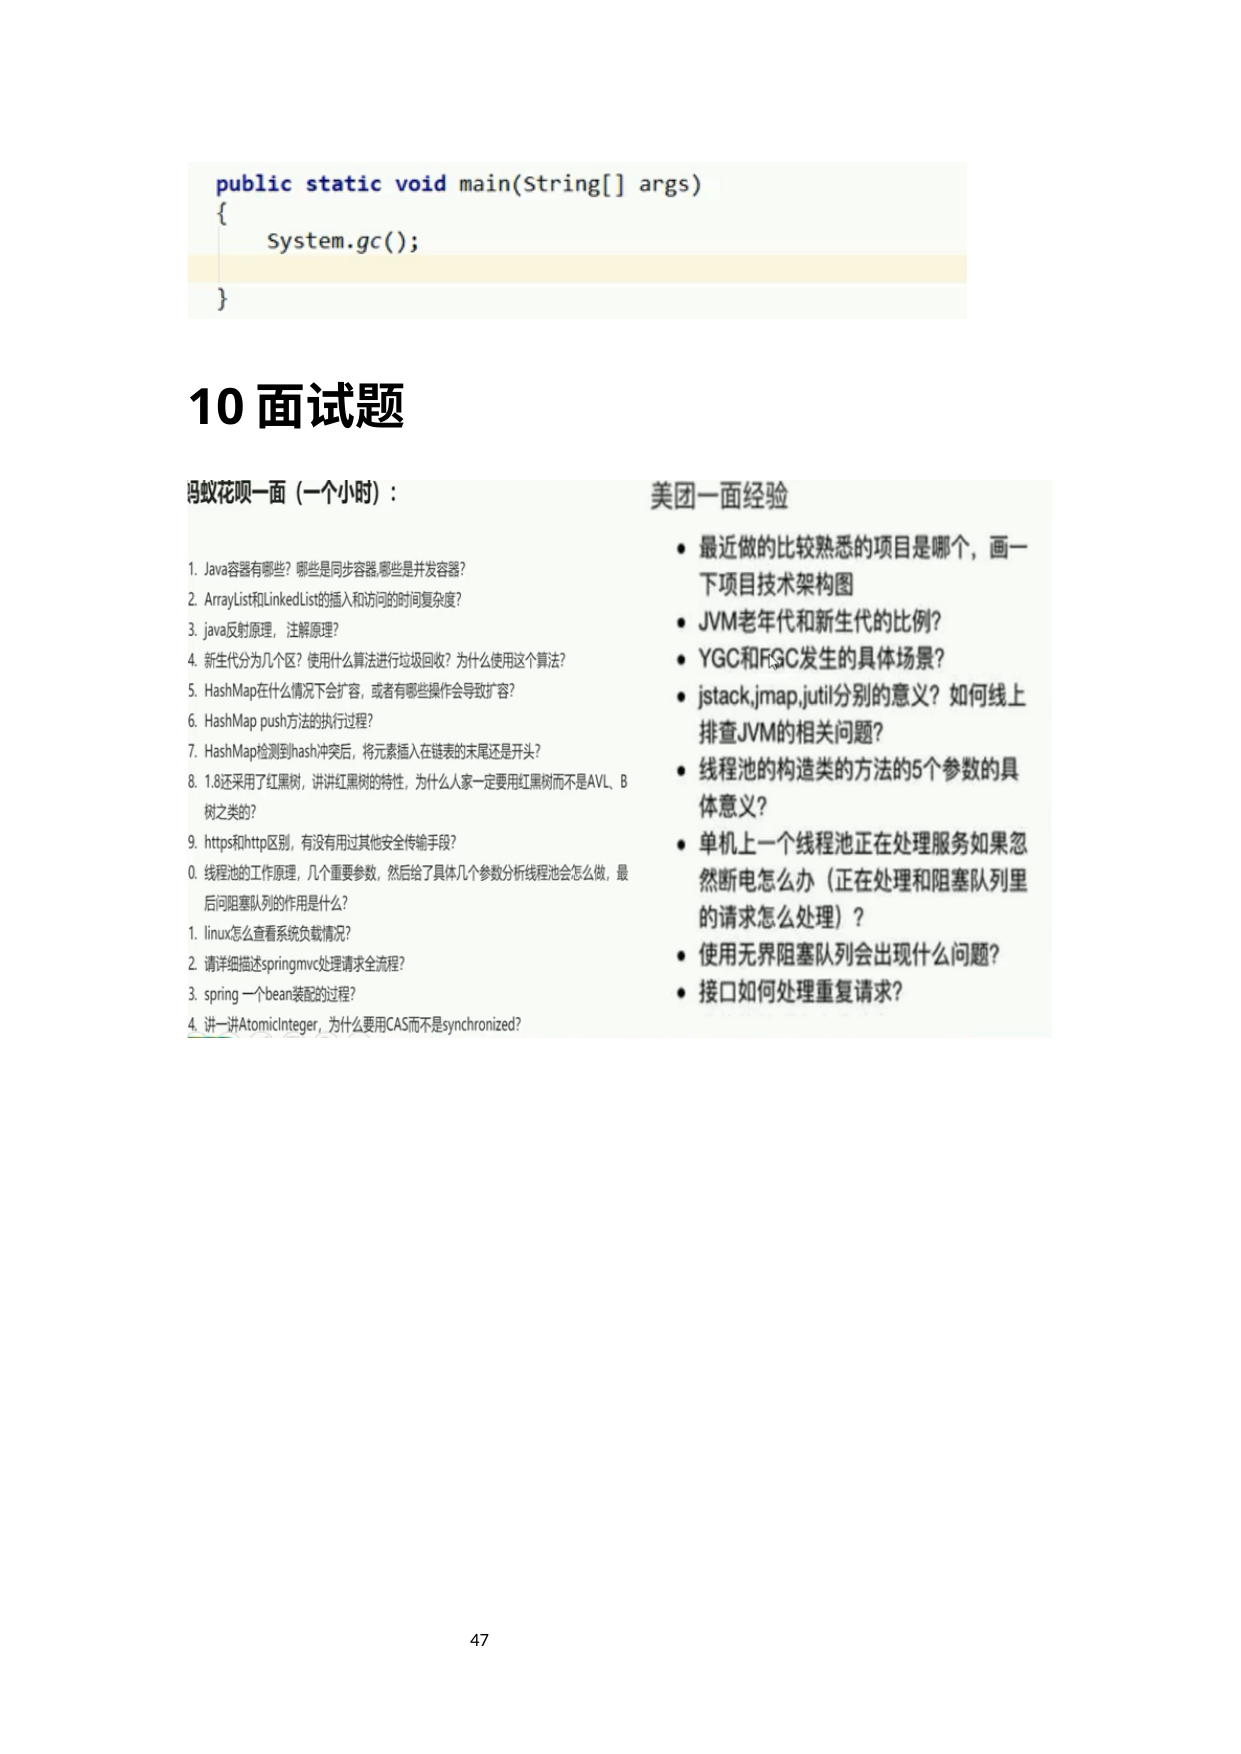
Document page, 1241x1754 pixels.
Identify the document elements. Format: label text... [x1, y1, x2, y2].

subtitle 10面试题 [187, 354, 1053, 451]
picture [187, 162, 968, 319]
picture [187, 480, 1052, 1038]
